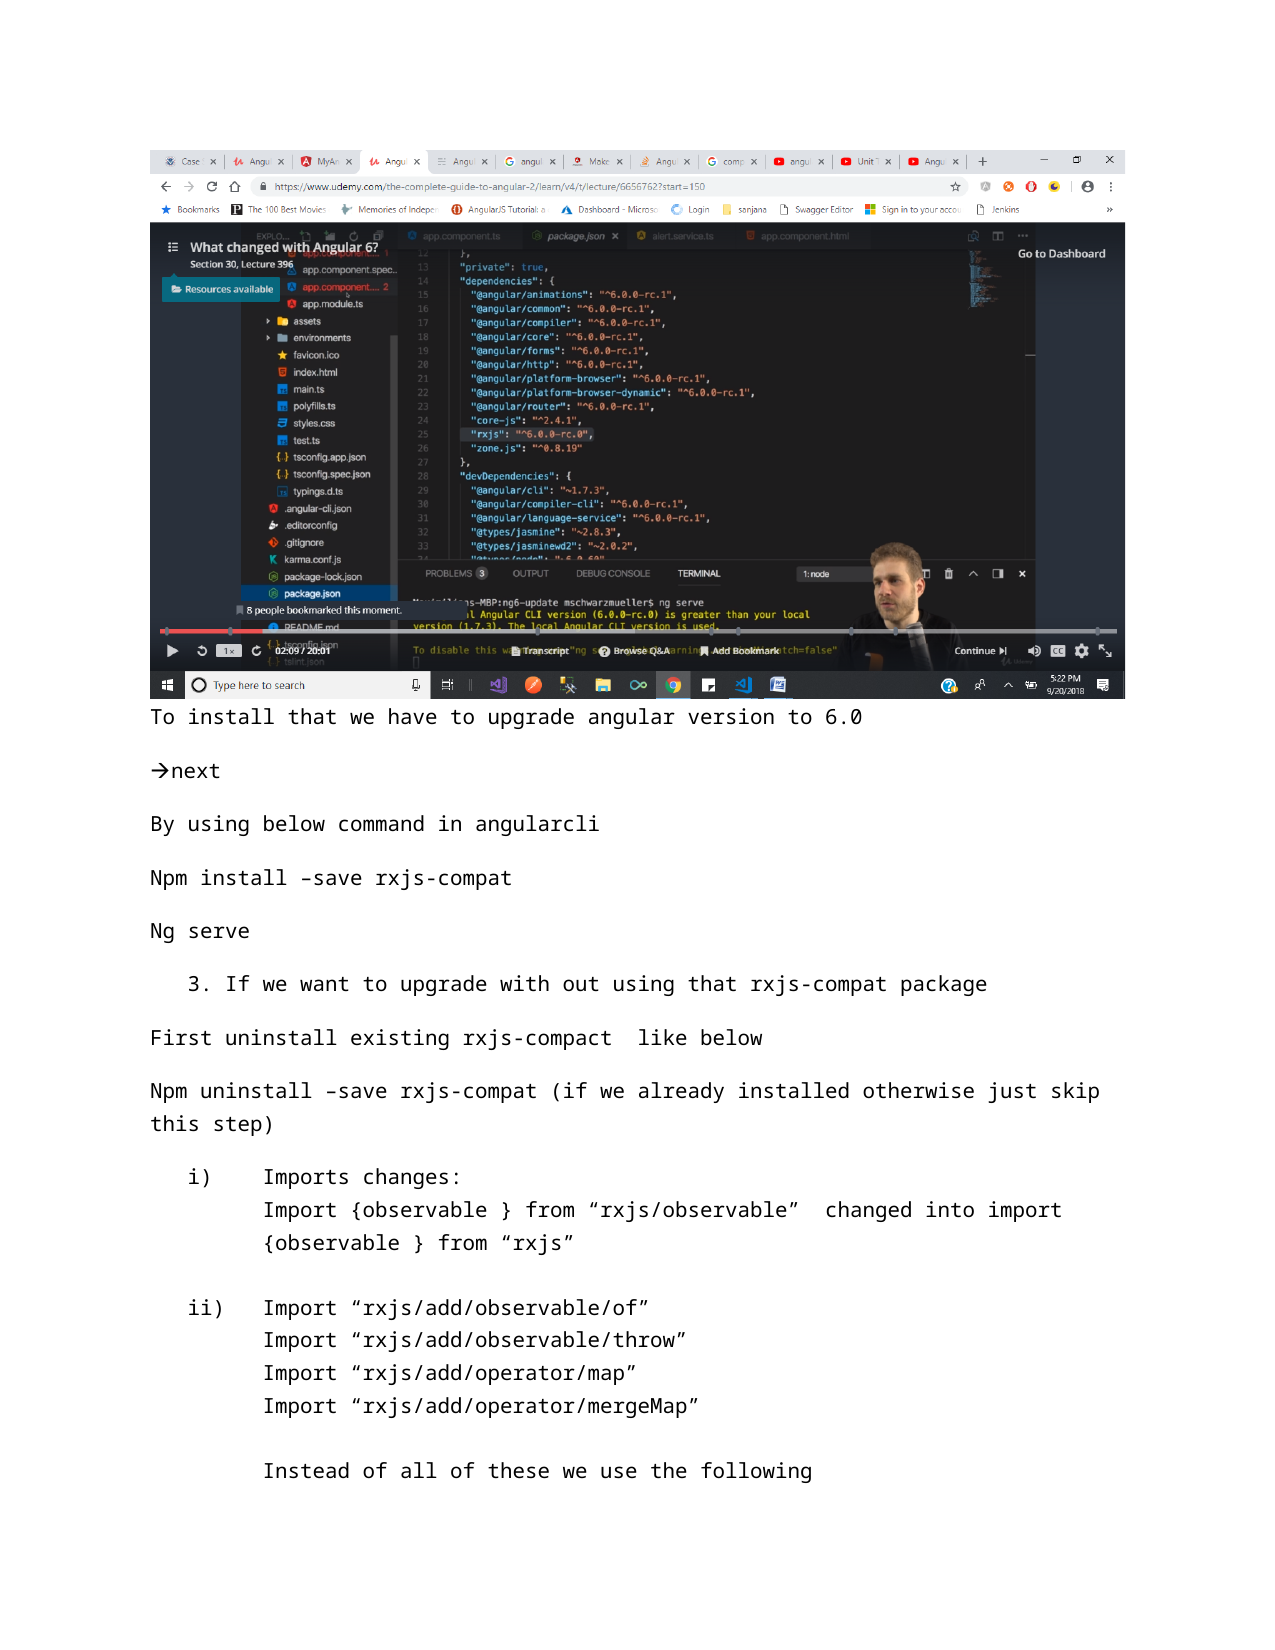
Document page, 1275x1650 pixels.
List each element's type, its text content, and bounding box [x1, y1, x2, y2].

list Import “rxjs/add/observable/throw” [262, 1326, 1125, 1354]
list If we want to upgrade with out using that rxjs-compat package [187, 969, 1125, 998]
text Npm install –save rxjs-compat [150, 863, 1125, 891]
text First uninstall existing rxjs-compact like below [150, 1023, 1125, 1051]
list Import “rxjs/add/observable/of” [187, 1293, 1125, 1321]
text Npm uninstall –save rxjs-compat (if we already installed otherwise just skip this step) [150, 1076, 1125, 1137]
list Import “rxjs/add/operator/mergeMap” [262, 1391, 1125, 1419]
list Imports changes: [187, 1162, 1125, 1191]
list Import “rxjs/add/operator/map” [262, 1358, 1125, 1387]
text Ng serve [150, 916, 1125, 944]
text By using below command in angularcli [150, 809, 1125, 838]
picture [150, 150, 1125, 699]
text next [150, 756, 1125, 784]
list Instead of all of these we use the following [262, 1456, 1125, 1484]
text To install that we have to upgrade angular version to 6.0 [150, 699, 1125, 731]
list Import {observable } from “rxjs/observable” changed into import {observable } from “rxjs” [262, 1195, 1125, 1256]
